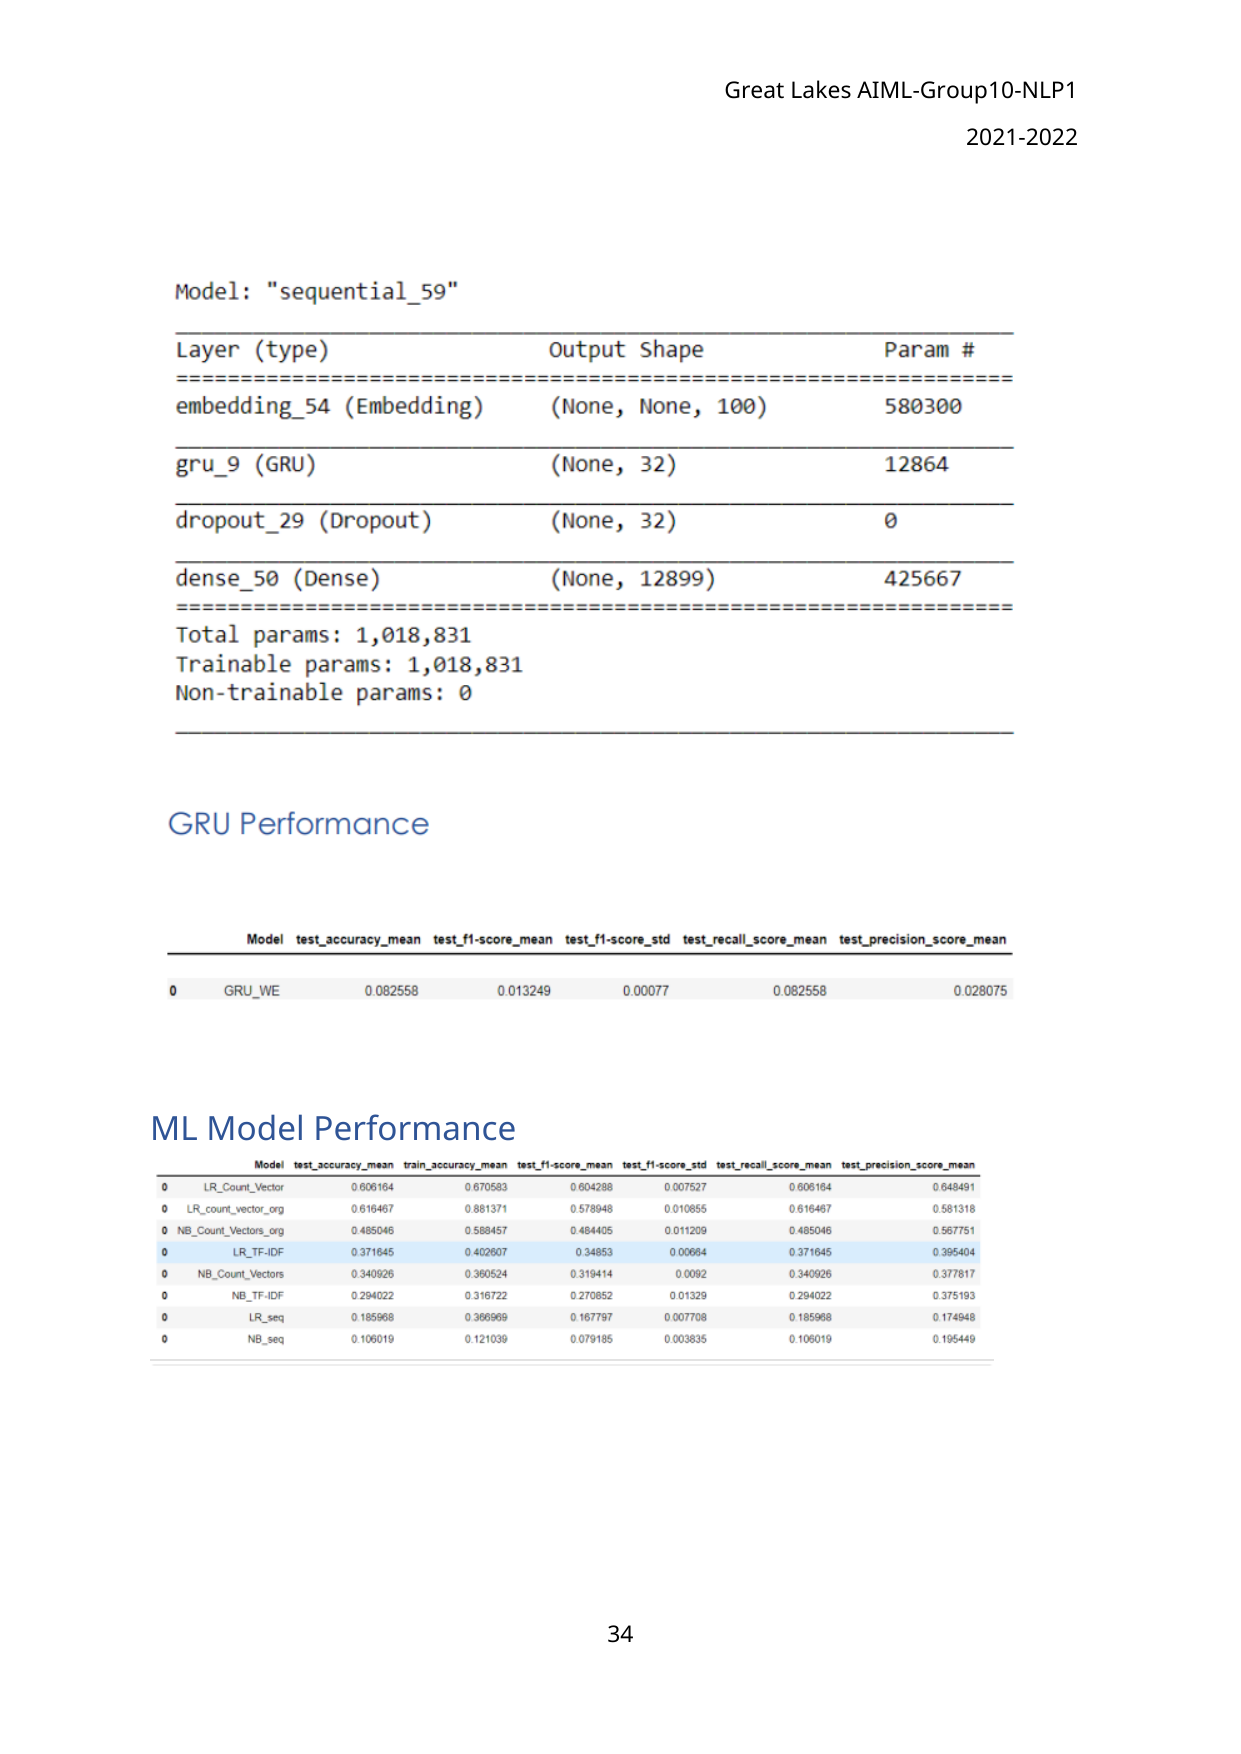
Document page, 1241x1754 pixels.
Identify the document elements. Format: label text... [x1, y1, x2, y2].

subtitle ML Model Performance [150, 1104, 1090, 1150]
